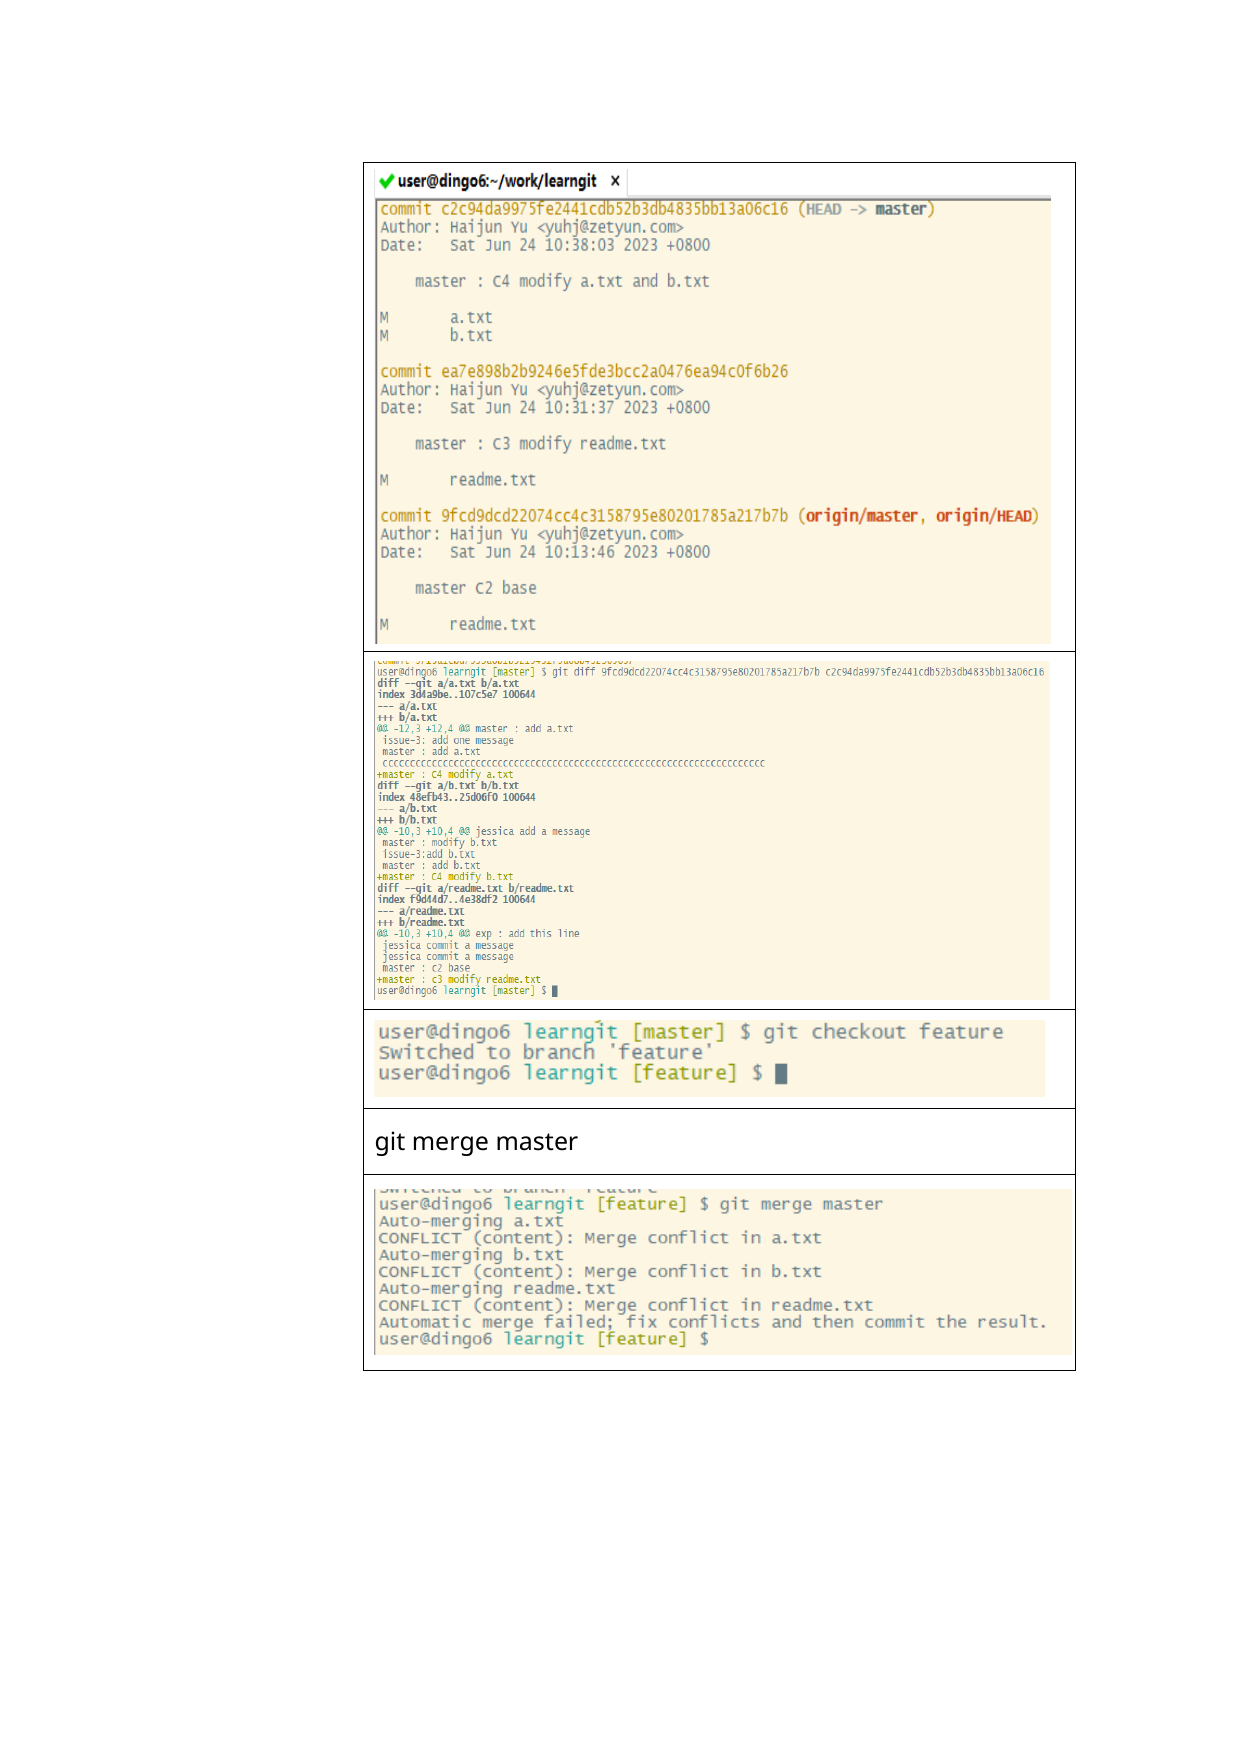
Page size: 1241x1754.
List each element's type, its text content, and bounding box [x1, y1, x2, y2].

table_cell [364, 163, 1075, 651]
picture [374, 1020, 1046, 1097]
picture [374, 169, 1051, 644]
table_cell [364, 652, 1075, 1009]
picture [374, 661, 1050, 1000]
table_cell [364, 1010, 1075, 1108]
picture [374, 1189, 1073, 1355]
table_cell [364, 1175, 1075, 1370]
table_cell git merge master [364, 1109, 1075, 1174]
